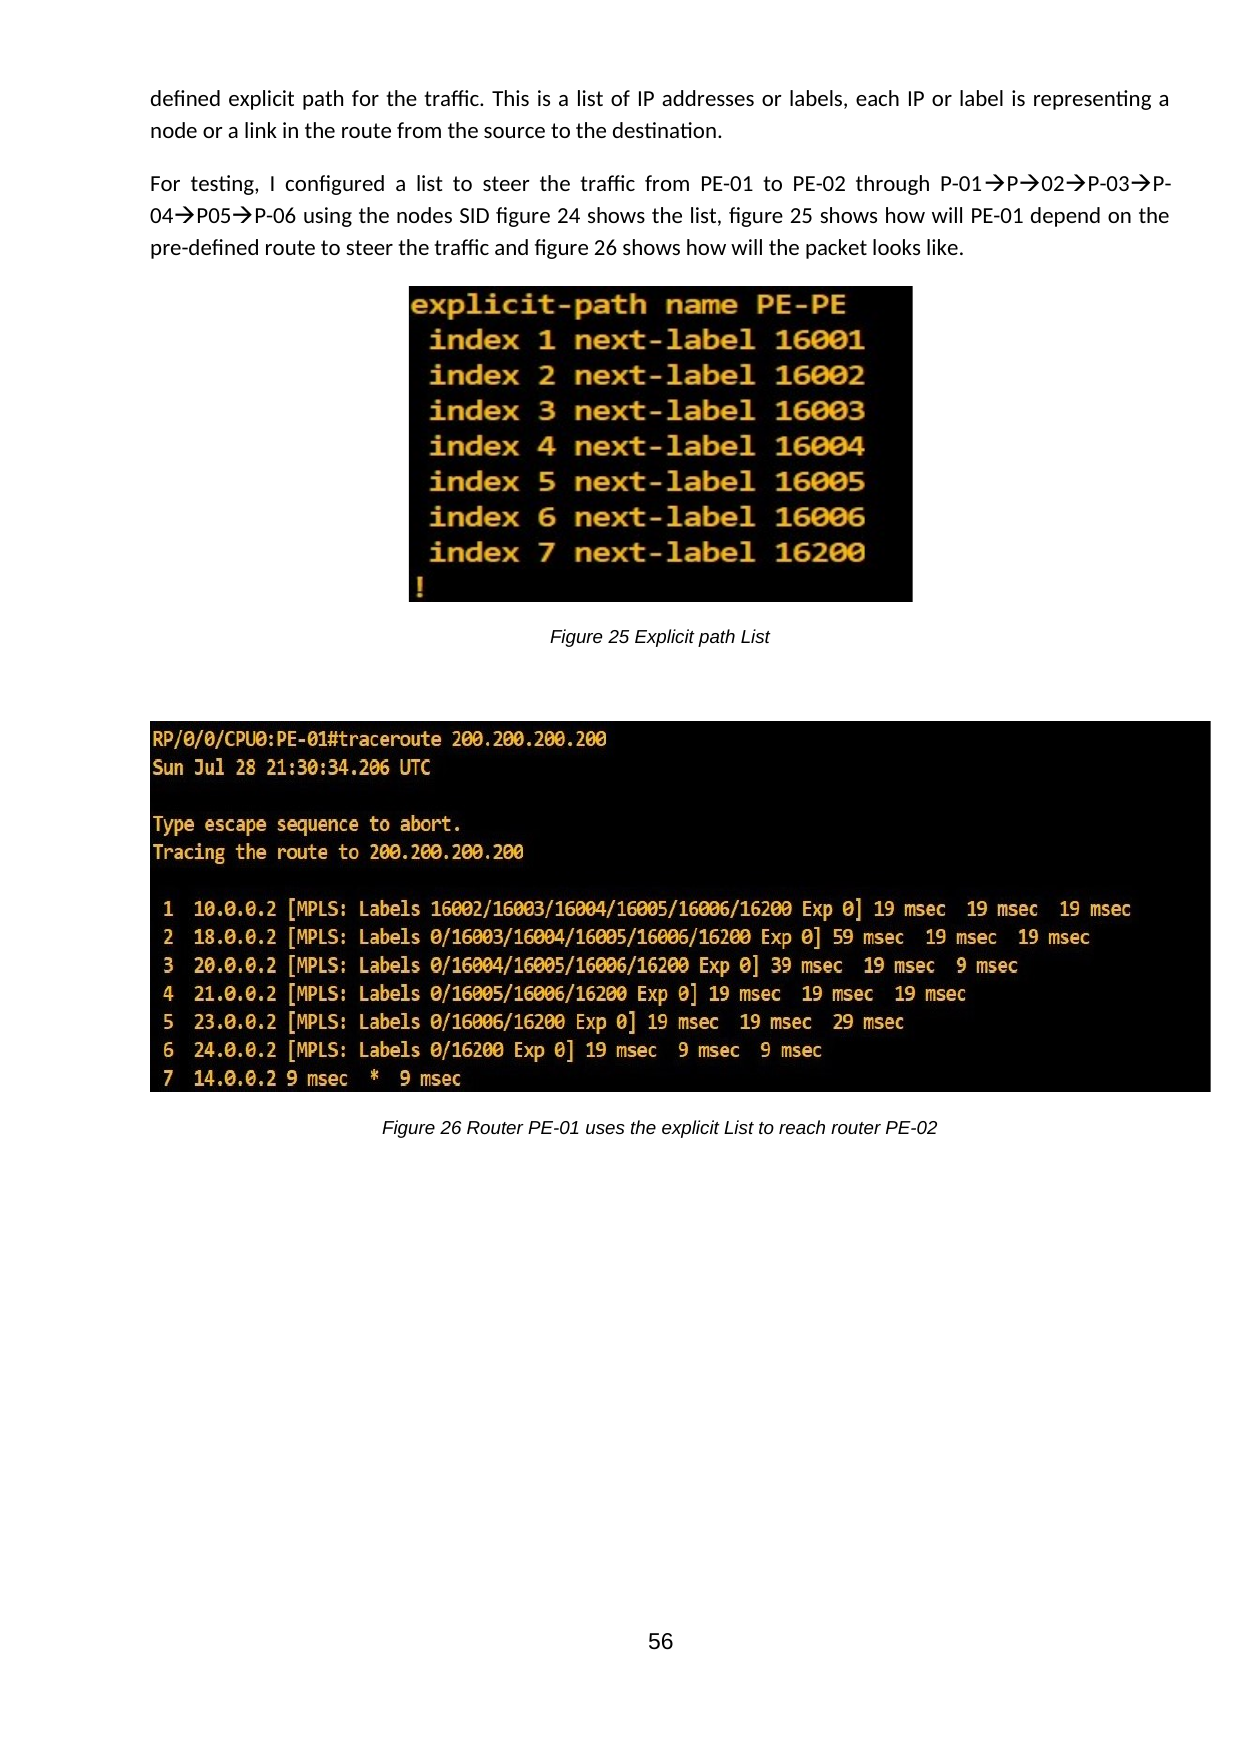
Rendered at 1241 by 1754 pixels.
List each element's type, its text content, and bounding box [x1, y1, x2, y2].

picture [408, 286, 913, 602]
text Figure 25 Explicit path List [150, 626, 1171, 648]
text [150, 84, 1171, 144]
text For testing, I configured a list to steer the traffic from PE-01 to PE-02 through P-01P02P-03P-04P05P-06 using the nodes SID figure 24 shows the list, figure 25 shows how will PE-01 depend on the pre-defined route to steer the traffic and figure 26 shows how will the packet looks like. [150, 169, 1171, 262]
picture [150, 721, 1211, 1092]
text Figure 26 Router PE-01 uses the explicit List to reach router PE-02 [150, 1117, 1171, 1138]
